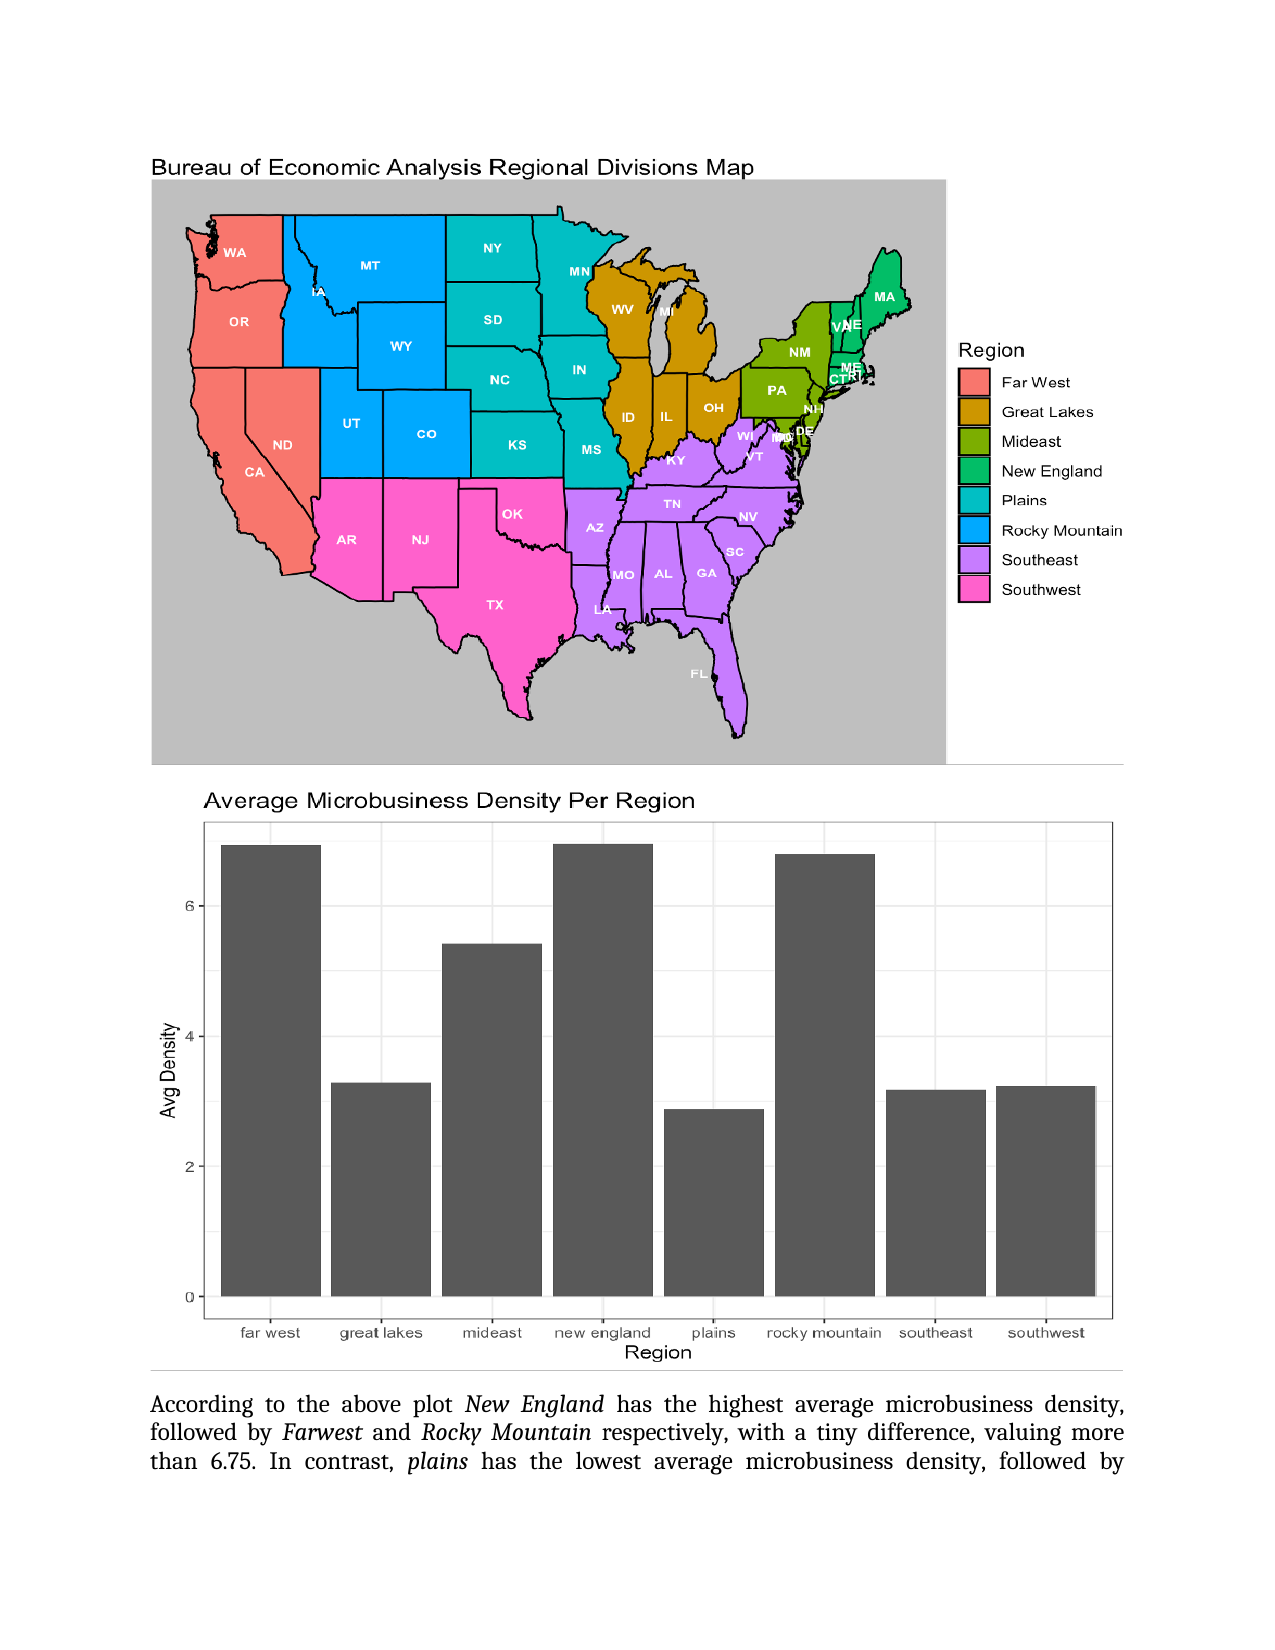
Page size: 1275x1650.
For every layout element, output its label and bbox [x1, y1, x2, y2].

text [150, 1389, 1125, 1476]
picture [150, 783, 1125, 1371]
picture [151, 150, 1124, 765]
